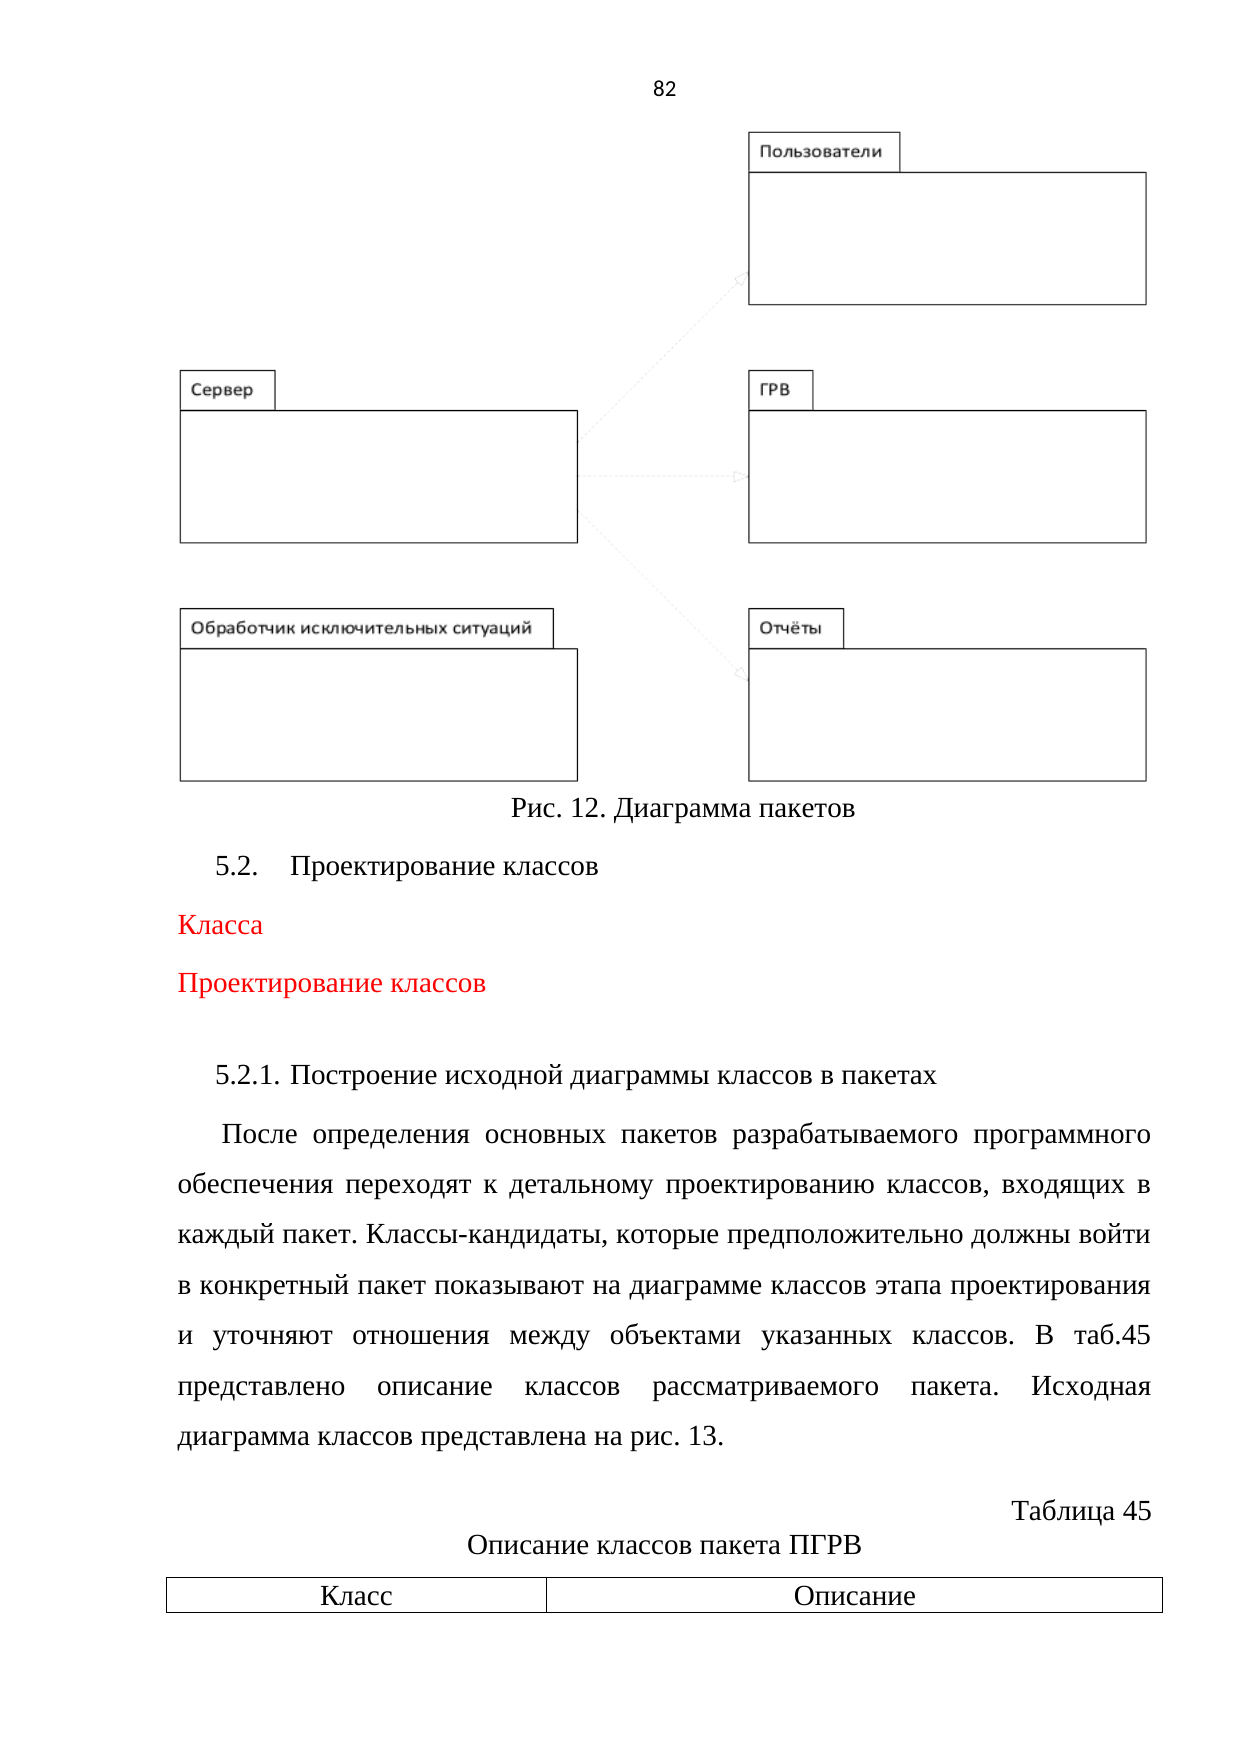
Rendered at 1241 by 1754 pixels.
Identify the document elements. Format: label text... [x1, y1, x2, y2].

text Проектирование классов [177, 965, 1152, 999]
text Рис. 12. Диаграмма пакетов [177, 790, 1152, 823]
text Описание классов пакета ПГРВ [177, 1527, 1152, 1560]
list Проектирование классов [215, 848, 1152, 882]
table_header Описание [547, 1578, 1162, 1612]
list Построение исходной диаграммы классов в пакетах [215, 1057, 1152, 1091]
text Класса [177, 907, 1152, 940]
table_header Класс [167, 1578, 546, 1612]
text После определения основных пакетов разрабатываемого программного обеспечения переходят к детальному проектированию классов, входящих в каждый пакет. Классы-кандидаты, которые предположительно должны войти в конкретный пакет показывают на диаграмме классов этапа проектирования и уточняют отношения между объектами указанных классов. В таб.45 представлено описание классов рассматриваемого пакета. Исходная диаграмма классов представлена на рис. 13. [177, 1116, 1152, 1451]
text Таблица 45 [177, 1493, 1152, 1527]
